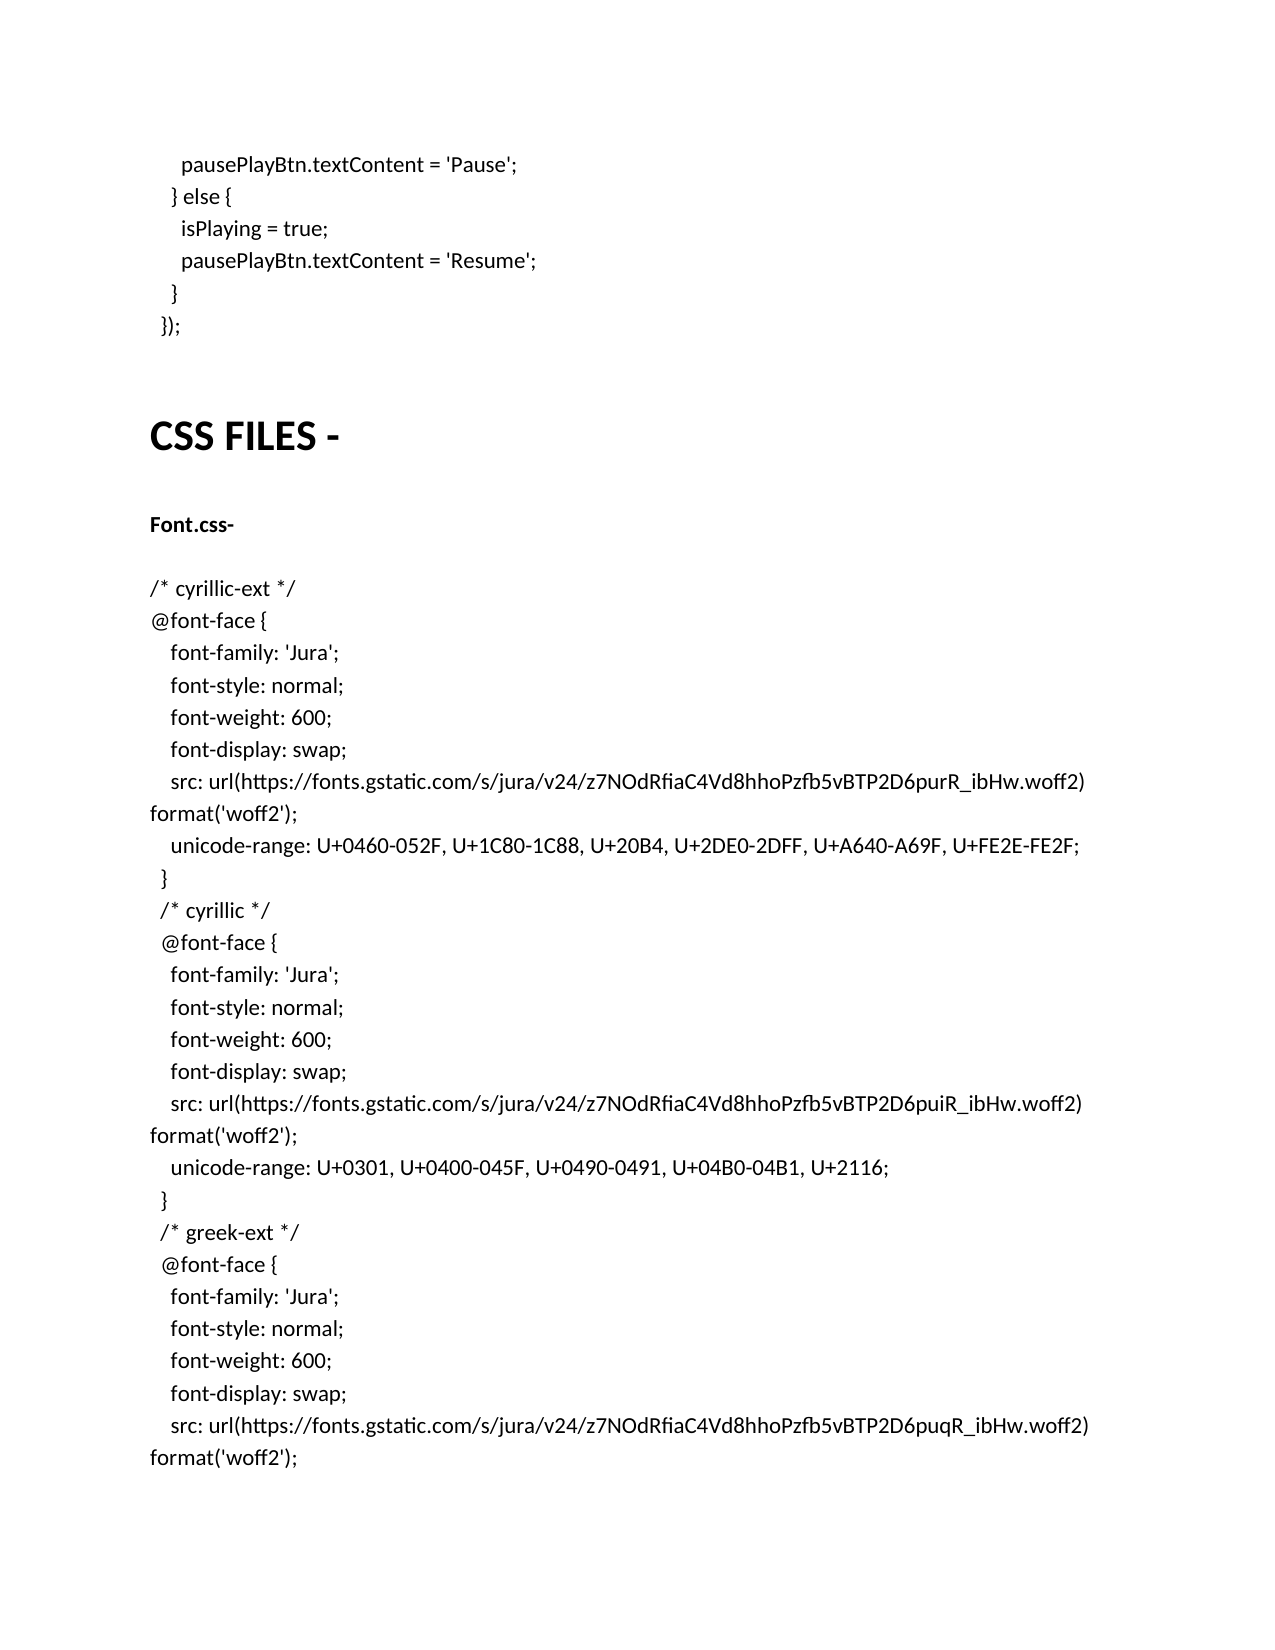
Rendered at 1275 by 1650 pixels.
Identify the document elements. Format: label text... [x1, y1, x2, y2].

text }); [150, 311, 1125, 339]
text unicode-range: U+0301, U+0400-045F, U+0490-0491, U+04B0-04B1, U+2116; [150, 1153, 1125, 1182]
text isPlaying = true; [150, 214, 1125, 242]
text font-style: normal; [150, 671, 1125, 699]
text src: url(https://fonts.gstatic.com/s/jura/v24/z7NOdRfiaC4Vd8hhoPzfb5vBTP2D6puqR_ibHw.woff2) format('woff2'); [150, 1411, 1125, 1471]
text pausePlayBtn.textContent = 'Resume'; [150, 247, 1125, 274]
text } [150, 864, 1125, 892]
text src: url(https://fonts.gstatic.com/s/jura/v24/z7NOdRfiaC4Vd8hhoPzfb5vBTP2D6purR_ibHw.woff2) format('woff2'); [150, 767, 1125, 827]
text /* greek-ext */ [150, 1218, 1125, 1246]
text @font-face { [150, 606, 1125, 634]
text @font-face { [150, 928, 1125, 956]
text src: url(https://fonts.gstatic.com/s/jura/v24/z7NOdRfiaC4Vd8hhoPzfb5vBTP2D6puiR_ibHw.woff2) format('woff2'); [150, 1089, 1125, 1149]
text CSS FILES - [150, 407, 1125, 461]
text Font.css- [150, 510, 1125, 538]
text font-display: swap; [150, 735, 1125, 763]
text font-display: swap; [150, 1379, 1125, 1407]
text font-style: normal; [150, 1314, 1125, 1342]
text /* cyrillic-ext */ [150, 574, 1125, 602]
text @font-face { [150, 1250, 1125, 1278]
text font-display: swap; [150, 1057, 1125, 1085]
text } [150, 1186, 1125, 1214]
text /* cyrillic */ [150, 896, 1125, 924]
text } [150, 279, 1125, 307]
text font-family: 'Jura'; [150, 960, 1125, 988]
text font-family: 'Jura'; [150, 638, 1125, 667]
text font-family: 'Jura'; [150, 1282, 1125, 1310]
text } else { [150, 182, 1125, 210]
text pausePlayBtn.textContent = 'Pause'; [150, 150, 1125, 178]
text font-weight: 600; [150, 1347, 1125, 1375]
text font-weight: 600; [150, 703, 1125, 731]
text font-style: normal; [150, 993, 1125, 1021]
text unicode-range: U+0460-052F, U+1C80-1C88, U+20B4, U+2DE0-2DFF, U+A640-A69F, U+FE2E-FE2F; [150, 832, 1125, 860]
text font-weight: 600; [150, 1025, 1125, 1053]
